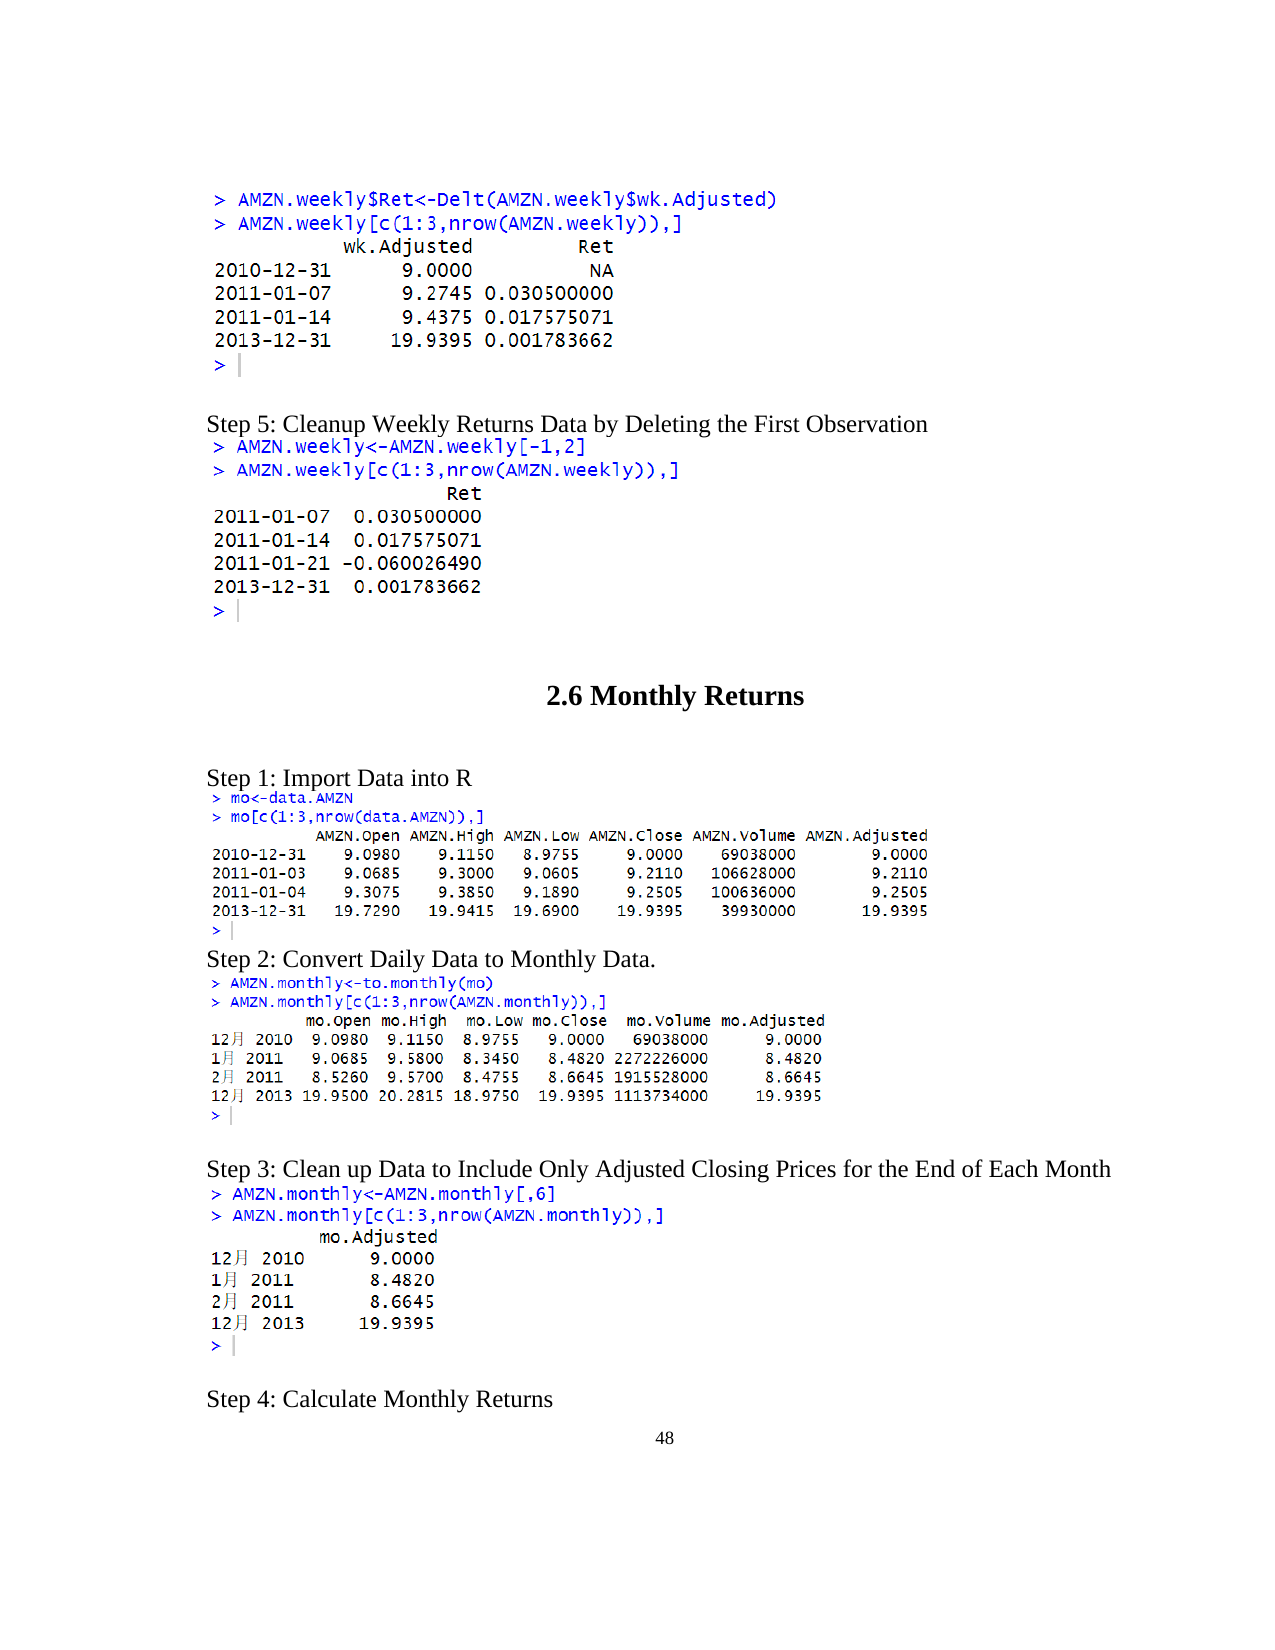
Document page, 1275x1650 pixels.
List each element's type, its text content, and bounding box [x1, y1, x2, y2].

subtitle 2.6 Monthly Returns [156, 678, 1135, 711]
picture [206, 1183, 666, 1356]
picture [206, 189, 776, 381]
picture [206, 791, 934, 945]
text Step 1: Import Data into R [156, 763, 1135, 791]
text Step 4: Calculate Monthly Returns [156, 1384, 1135, 1413]
text Step 3: Clean up Data to Include Only Adjusted Closing Prices for the End of Each Month [156, 1154, 1135, 1183]
picture [206, 437, 680, 622]
text Step 2: Convert Daily Data to Monthly Data. [156, 944, 1135, 973]
text Step 5: Cleanup Weekly Returns Data by Deleting the First Observation [156, 409, 1135, 438]
picture [206, 973, 826, 1126]
